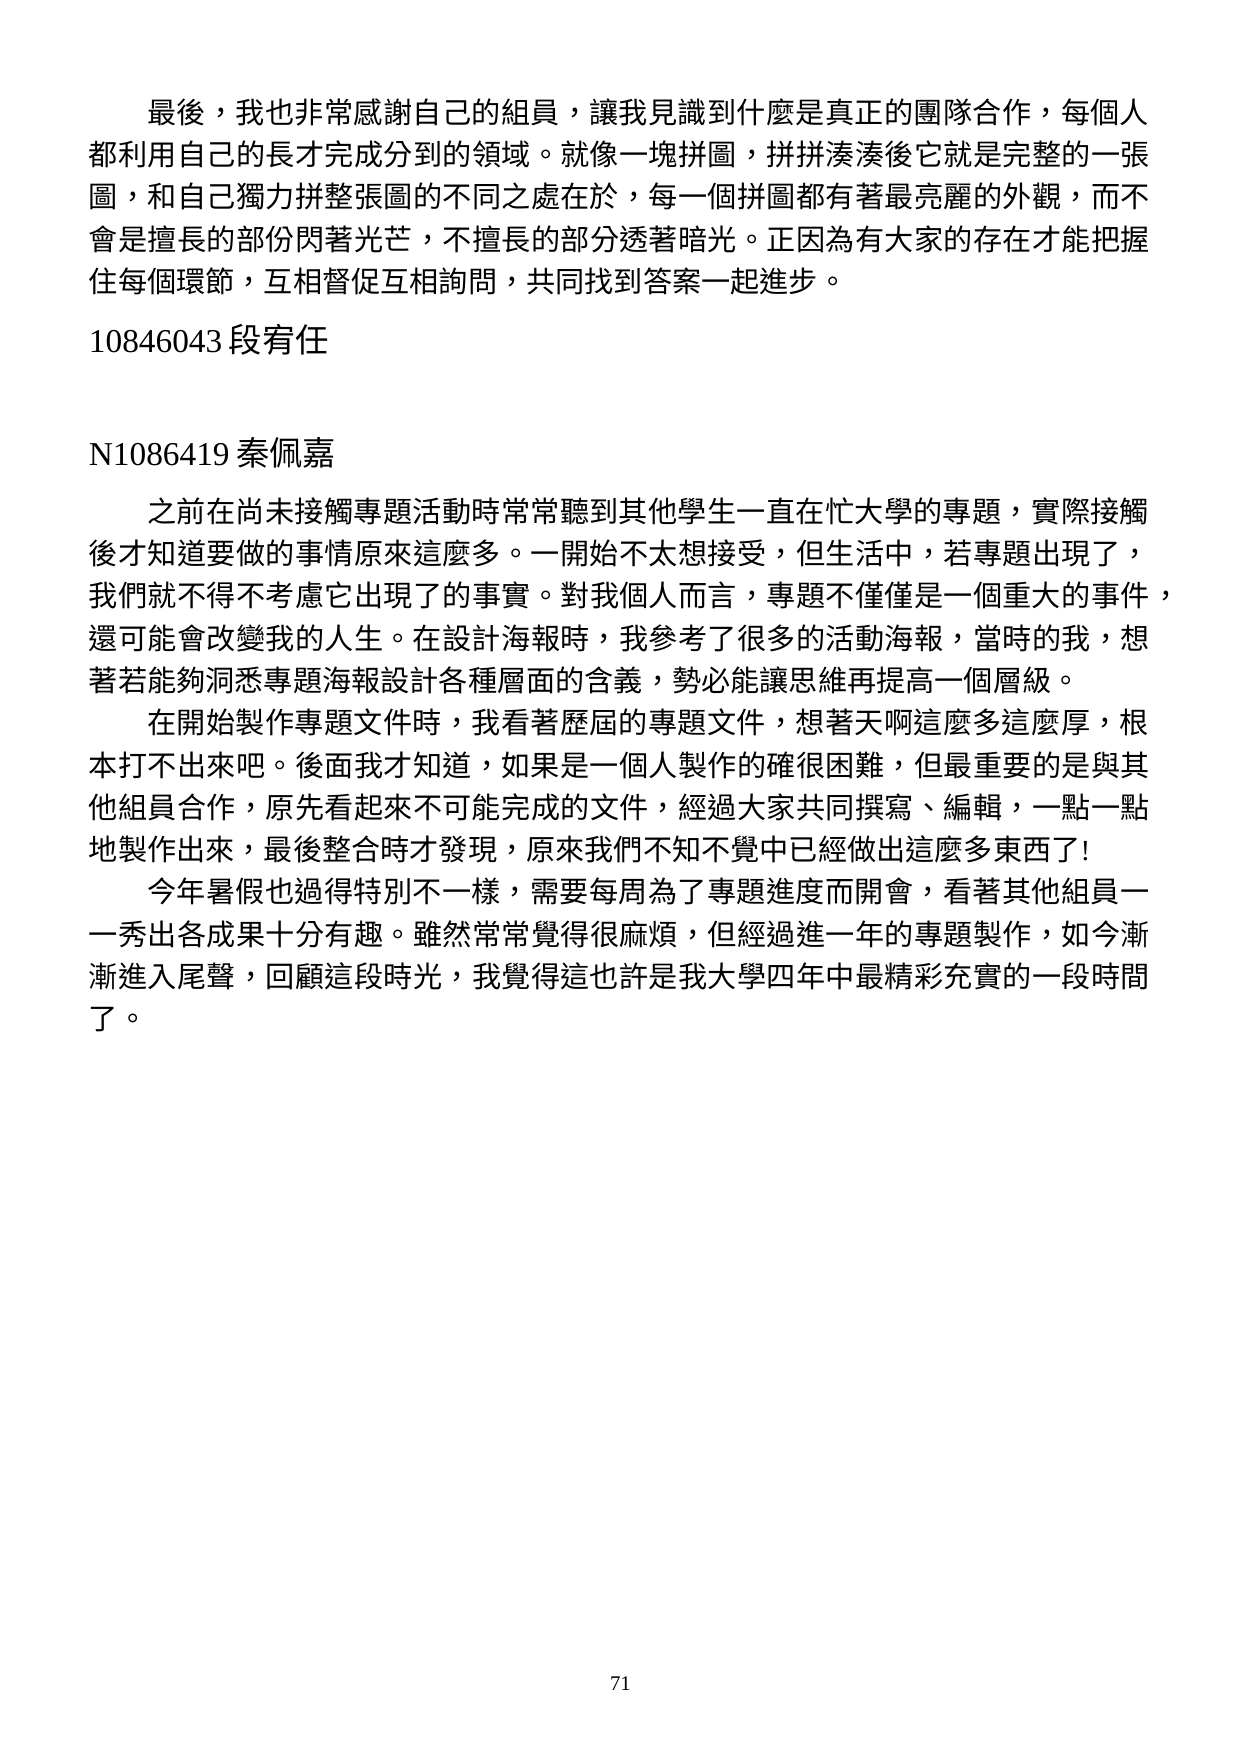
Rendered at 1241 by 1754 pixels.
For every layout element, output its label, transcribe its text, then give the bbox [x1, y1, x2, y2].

text N1086419秦佩嘉 [89, 413, 1152, 488]
text 之前在尚未接觸專題活動時常常聽到其他學生一直在忙大學的專題，實際接觸後才知道要做的事情原來這麼多。一開始不太想接受，但生活中，若專題出現了，我們就不得不考慮它出現了的事實。對我個人而言，專題不僅僅是一個重大的事件，還可能會改變我的人生。在設計海報時，我參考了很多的活動海報，當時的我，想著若能夠洞悉專題海報設計各種層面的含義，勢必能讓思維再提高一個層級。 [89, 488, 1152, 700]
text 在開始製作專題文件時，我看著歷屆的專題文件，想著天啊這麼多這麼厚，根本打不出來吧。後面我才知道，如果是一個人製作的確很困難，但最重要的是與其他組員合作，原先看起來不可能完成的文件，經過大家共同撰寫、編輯，一點一點地製作出來，最後整合時才發現，原來我們不知不覺中已經做出這麼多東西了! [89, 700, 1152, 869]
text 10846043段宥任 [89, 301, 1152, 376]
text 最後，我也非常感謝自己的組員，讓我見識到什麼是真正的團隊合作，每個人都利用自己的長才完成分到的領域。就像一塊拼圖，拼拼湊湊後它就是完整的一張圖，和自己獨力拼整張圖的不同之處在於，每一個拼圖都有著最亮麗的外觀，而不會是擅長的部份閃著光芒，不擅長的部分透著暗光。正因為有大家的存在才能把握住每個環節，互相督促互相詢問，共同找到答案一起進步。 [89, 89, 1152, 301]
text 今年暑假也過得特別不一樣，需要每周為了專題進度而開會，看著其他組員一一秀出各成果十分有趣。雖然常常覺得很麻煩，但經過進一年的專題製作，如今漸漸進入尾聲，回顧這段時光，我覺得這也許是我大學四年中最精彩充實的一段時間了。 [89, 869, 1152, 1038]
